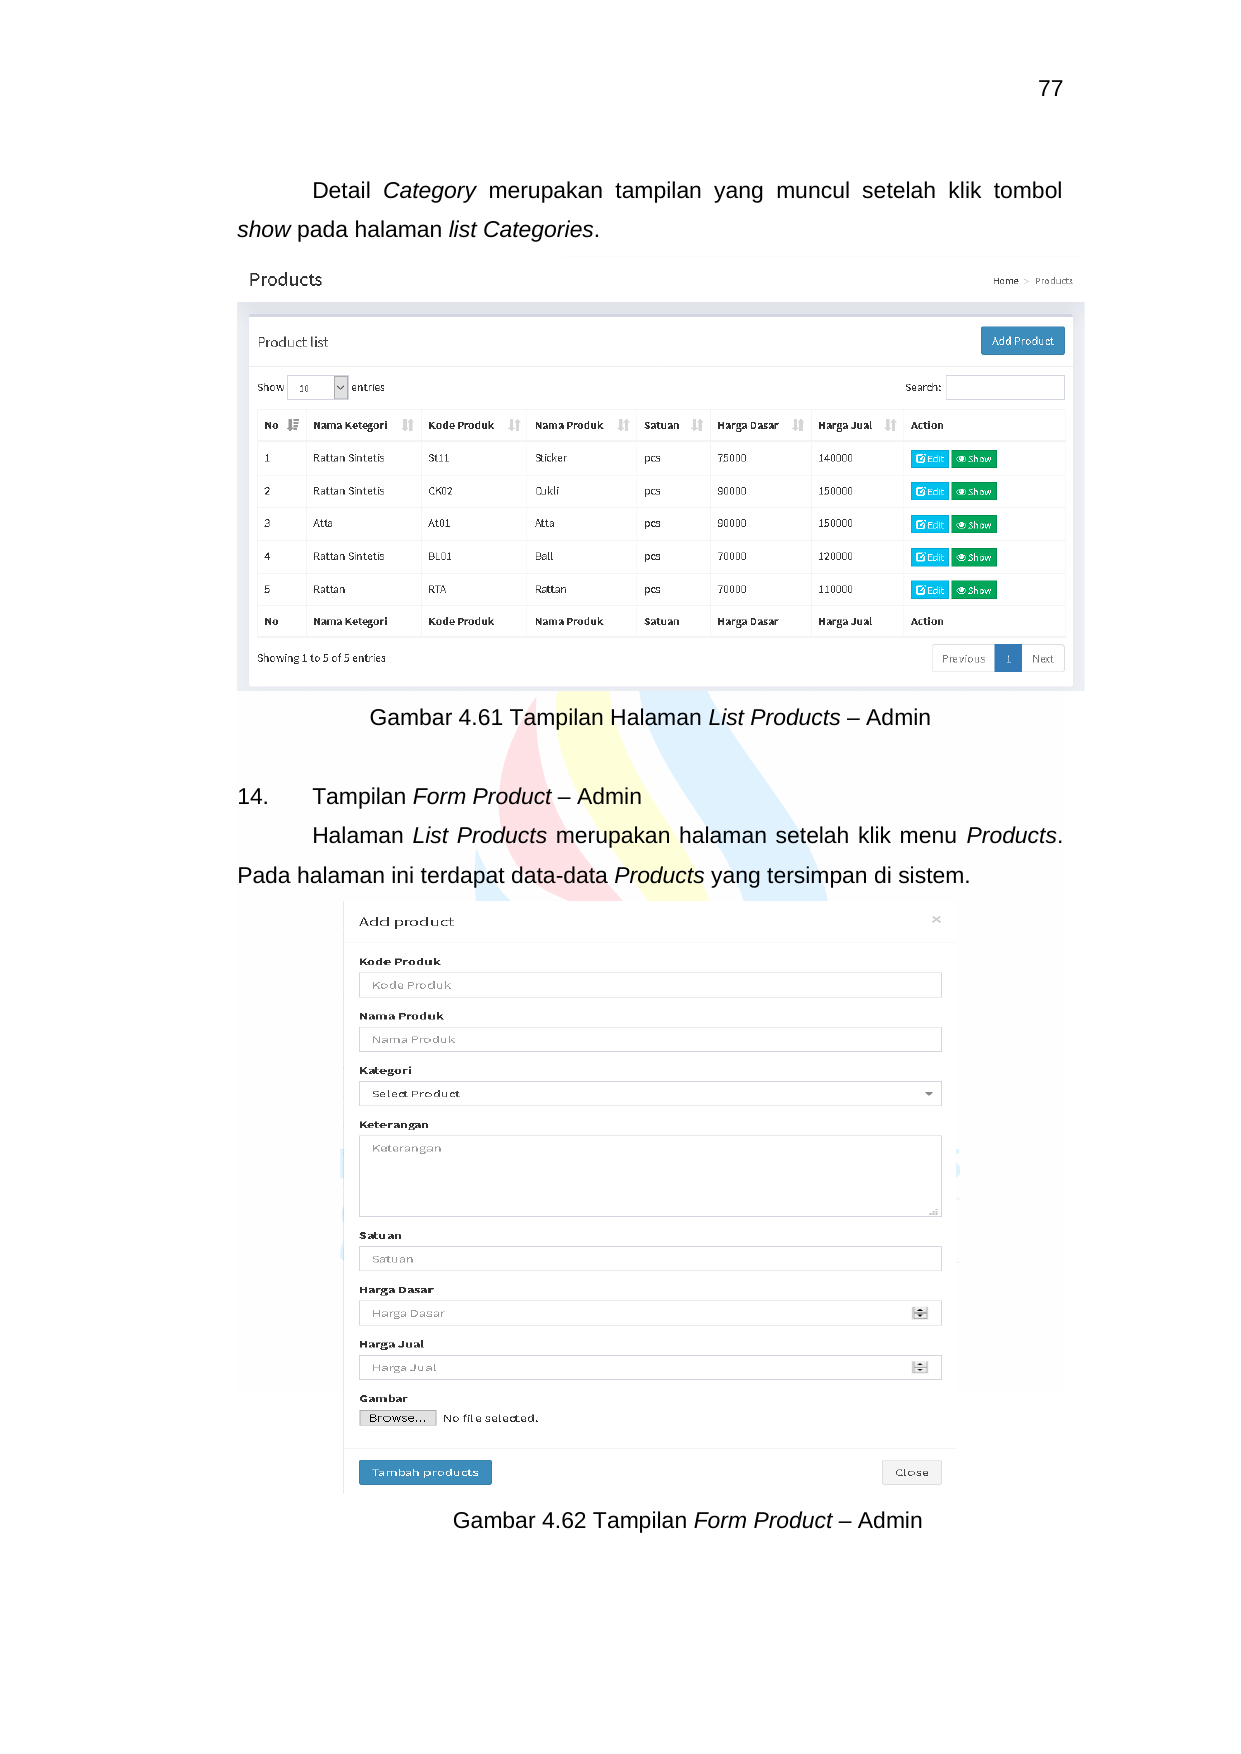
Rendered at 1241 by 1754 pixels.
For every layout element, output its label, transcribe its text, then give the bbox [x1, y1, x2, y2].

list Tampilan Form Product – Admin [237, 783, 1063, 809]
text Gambar 4.61 Tampilan Halaman List Products – Admin [237, 704, 1063, 730]
picture [237, 256, 1085, 691]
text Detail Category merupakan tampilan yang muncul setelah klik tombol show pada halaman list Categories. [237, 177, 1063, 243]
picture [343, 901, 957, 1494]
text Halaman List Products merupakan halaman setelah klik menu Products. Pada halaman ini terdapat data-data Products yang tersimpan di sistem. [237, 822, 1063, 888]
text Gambar 4.62 Tampilan Form Product – Admin [312, 1507, 1063, 1533]
